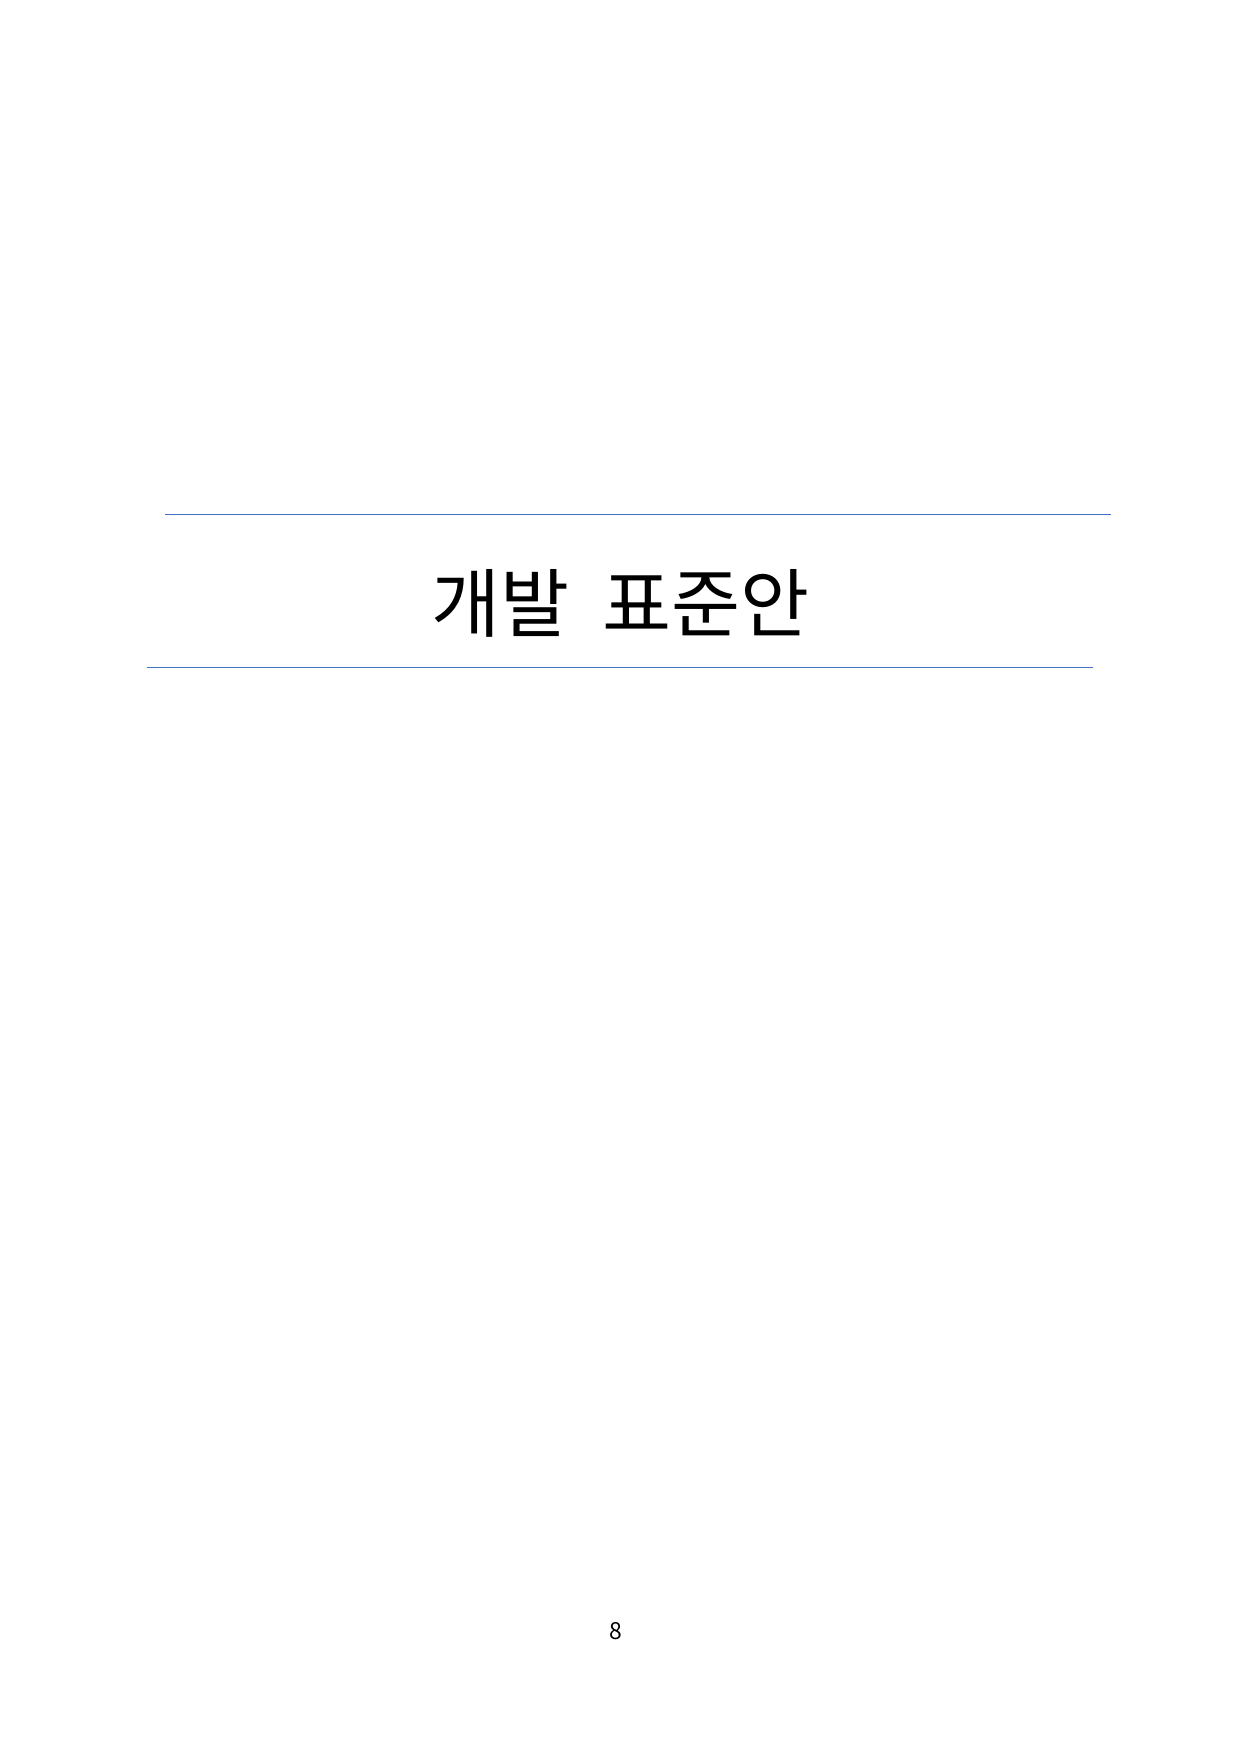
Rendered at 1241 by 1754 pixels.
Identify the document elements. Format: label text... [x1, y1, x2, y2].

subtitle 개발 표준안 [337, 529, 903, 657]
